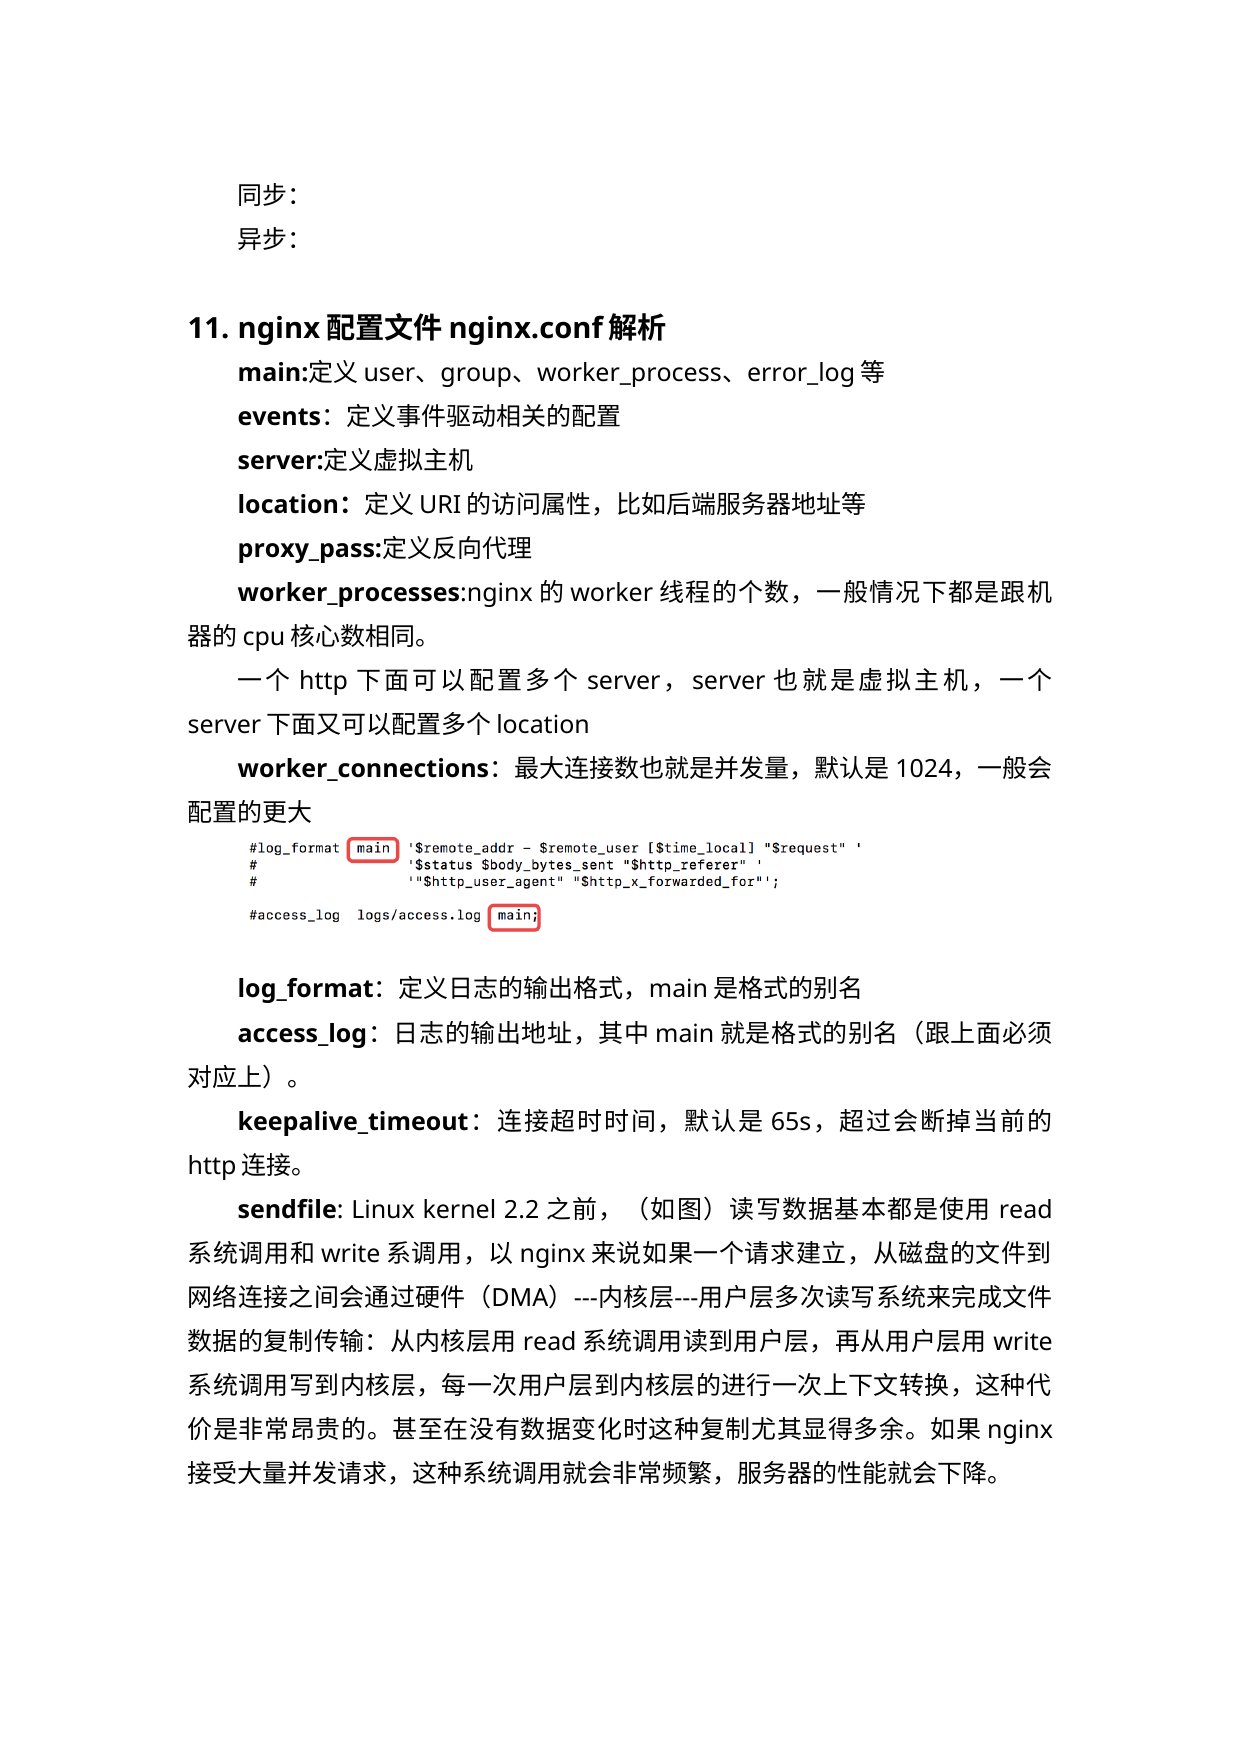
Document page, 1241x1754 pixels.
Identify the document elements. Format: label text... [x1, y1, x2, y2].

list server:定义虚拟主机 [187, 436, 1053, 480]
list proxy_pass:定义反向代理 [187, 524, 1053, 568]
list 一个http下面可以配置多个server，server也就是虚拟主机，一个server下面又可以配置多个location [187, 657, 1053, 745]
list worker_processes:nginx的worker线程的个数，一般情况下都是跟机器的cpu核心数相同。 [187, 568, 1053, 657]
list location：定义URI的访问属性，比如后端服务器地址等 [187, 480, 1053, 524]
list keepalive_timeout：连接超时时间，默认是65s，超过会断掉当前的http连接。 [187, 1097, 1053, 1185]
list log_format：定义日志的输出格式，main是格式的别名 [187, 965, 1053, 1009]
list sendfile: Linux kernel 2.2之前，（如图）读写数据基本都是使用read系统调用和write系调用，以nginx来说如果一个请求建立，从磁盘的文件到网络连接之间会通过硬件（DMA）---内核层---用户层多次读写系统来完成文件数据的复制传输：从内核层用read系统调用读到用户层，再从用户层用write系统调用写到内核层，每一次用户层到内核层的进行一次上下文转换，这种代价是非常昂贵的。甚至在没有数据变化时这种复制尤其显得多余。如果nginx接受大量并发请求，这种系统调用就会非常频繁，服务器的性能就会下降。 [187, 1185, 1053, 1494]
list main:定义user、group、worker_process、error_log等 [187, 348, 1053, 392]
list nginx配置文件nginx.conf解析 [187, 304, 1053, 348]
list access_log：日志的输出地址，其中main就是格式的别名（跟上面必须对应上）。 [187, 1009, 1053, 1097]
list 异步： [187, 216, 1053, 260]
picture [237, 832, 871, 936]
list 同步： [187, 172, 1053, 216]
list worker_connections：最大连接数也就是并发量，默认是1024，一般会配置的更大 [187, 745, 1053, 833]
list events：定义事件驱动相关的配置 [187, 392, 1053, 436]
